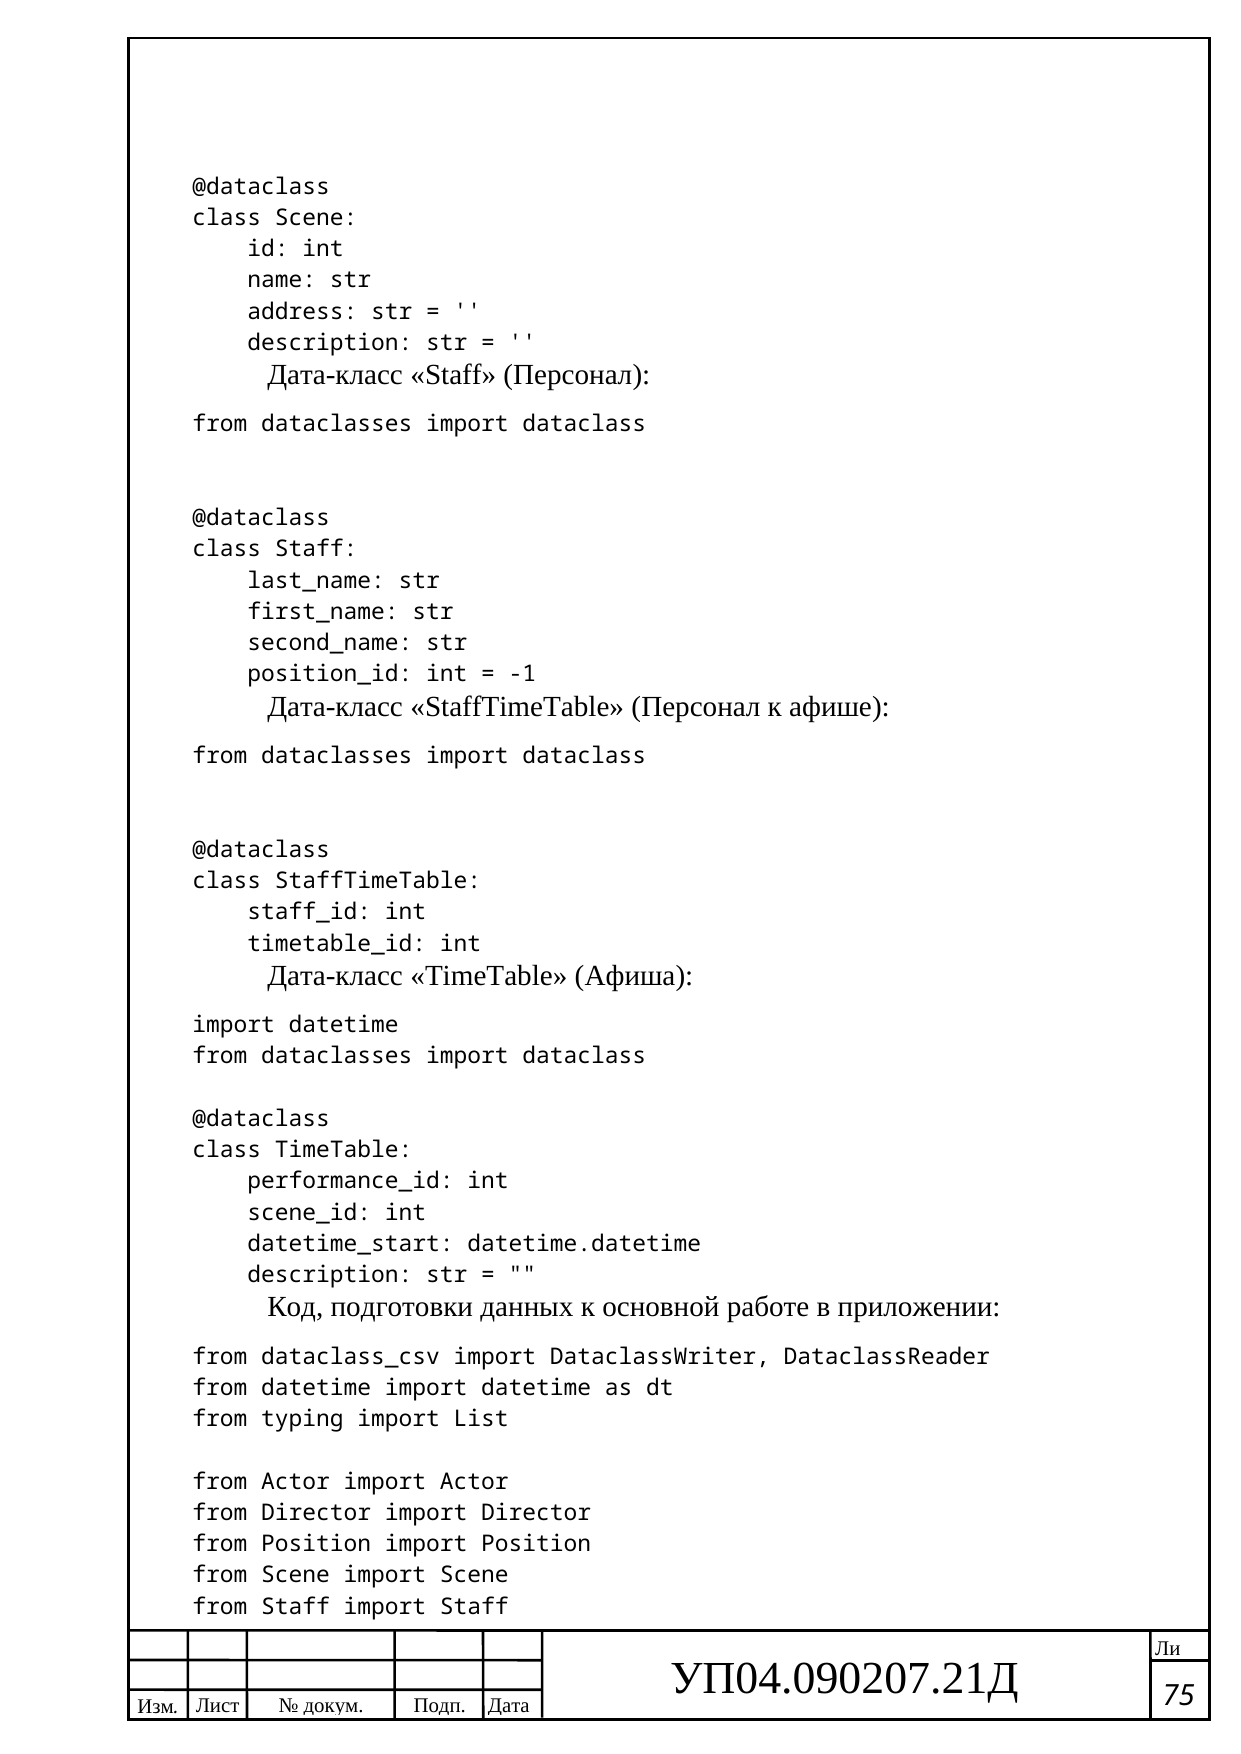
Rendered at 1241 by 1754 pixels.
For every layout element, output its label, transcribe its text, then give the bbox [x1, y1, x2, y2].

text id: int [192, 232, 1122, 263]
text scene_id: int [192, 1196, 1122, 1227]
text first_name: str [192, 595, 1122, 626]
text import datetime [192, 1008, 1122, 1039]
text from dataclasses import dataclass [192, 739, 1122, 770]
text position_id: int = -1 [192, 657, 1122, 689]
text @dataclass [192, 169, 1122, 201]
text second_name: str [192, 626, 1122, 657]
text class StaffTimeTable: [192, 864, 1122, 895]
text class Staff: [192, 532, 1122, 564]
text description: str = "" [192, 1258, 1122, 1289]
text from datetime import datetime as dt [192, 1371, 1122, 1402]
text Дата-класс «StaffTimeTable» (Персонал к афише): [192, 689, 1122, 722]
text from Director import Director [192, 1496, 1122, 1527]
text class Scene: [192, 201, 1122, 232]
text from Actor import Actor [192, 1464, 1122, 1496]
text staff_id: int [192, 895, 1122, 926]
text performance_id: int [192, 1164, 1122, 1196]
text Дата-класс «TimeTable» (Афиша): [192, 958, 1122, 991]
text from Position import Position [192, 1527, 1122, 1558]
text timetable_id: int [192, 926, 1122, 958]
text @dataclass [192, 1102, 1122, 1133]
text from dataclasses import dataclass [192, 1039, 1122, 1071]
text from dataclasses import dataclass [192, 407, 1122, 439]
text @dataclass [192, 501, 1122, 532]
text Дата-класс «Staff» (Персонал): [192, 357, 1122, 391]
text from Staff import Staff [192, 1589, 1122, 1621]
text from typing import List [192, 1402, 1122, 1433]
text datetime_start: datetime.datetime [192, 1227, 1122, 1258]
text description: str = '' [192, 326, 1122, 357]
text from Scene import Scene [192, 1558, 1122, 1589]
text class TimeTable: [192, 1133, 1122, 1164]
text last_name: str [192, 564, 1122, 595]
text name: str [192, 263, 1122, 294]
text Код, подготовки данных к основной работе в приложении: [192, 1289, 1122, 1323]
text address: str = '' [192, 294, 1122, 326]
text from dataclass_csv import DataclassWriter, DataclassReader [192, 1339, 1122, 1371]
text @dataclass [192, 833, 1122, 864]
